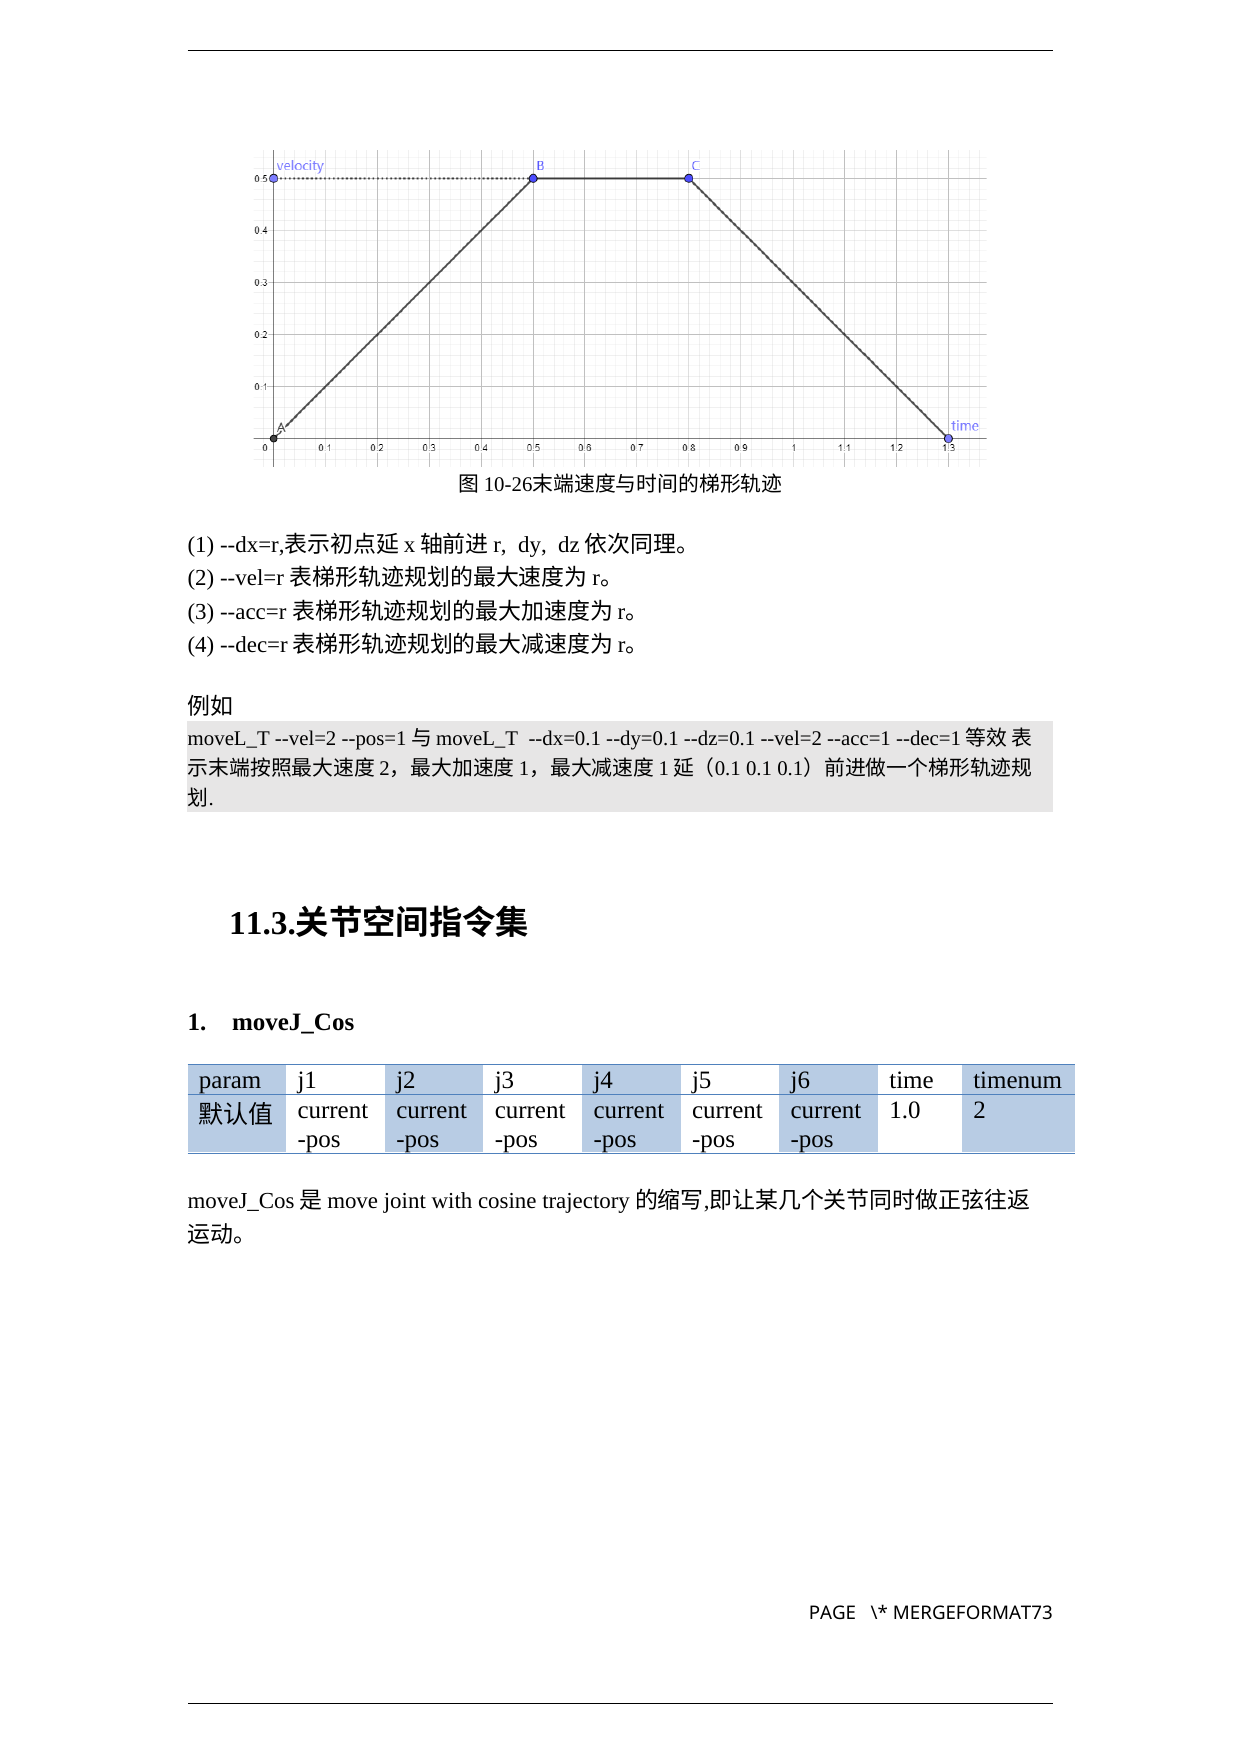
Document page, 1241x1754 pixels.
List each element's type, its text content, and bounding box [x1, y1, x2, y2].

table_header j3 [483, 1065, 582, 1094]
list --vel=r 表梯形轨迹规划的最大速度为r。 [187, 559, 1053, 592]
table_header j2 [385, 1065, 483, 1094]
text moveJ_Cos是 move joint with cosine trajectory的缩写,即让某几个关节同时做正弦往返运动。 [187, 1182, 1053, 1249]
table_header timenum [962, 1065, 1075, 1094]
table_cell current-pos [779, 1095, 878, 1152]
list --dx=r,表示初点延x轴前进r, dy, dz依次同理。 [187, 526, 1053, 559]
table_cell current-pos [483, 1095, 582, 1152]
table_cell 2 [962, 1095, 1075, 1152]
table_header j4 [582, 1065, 681, 1094]
table_cell 1.0 [878, 1095, 962, 1152]
table_header j6 [779, 1065, 878, 1094]
text moveL_T --vel=2 --pos=1与moveL_T --dx=0.1 --dy=0.1 --dz=0.1 --vel=2 --acc=1 --dec=1等效 表示末端按照最大速度2，最大加速度1，最大减速度1延（0.1 0.1 0.1）前进做一个梯形轨迹规划. [187, 721, 1053, 812]
table_cell current-pos [385, 1095, 483, 1152]
list --dec=r表梯形轨迹规划的最大减速度为r。 [187, 626, 1053, 659]
list moveJ_Cos [187, 1007, 1053, 1035]
list --acc=r 表梯形轨迹规划的最大加速度为r。 [187, 592, 1053, 626]
table_header j5 [681, 1065, 779, 1094]
table_cell 默认值 [188, 1095, 286, 1152]
table_header time [878, 1065, 962, 1094]
table_cell current-pos [681, 1095, 779, 1152]
table_cell current-pos [286, 1095, 385, 1152]
text 例如 [187, 688, 1053, 721]
table_cell current-pos [582, 1095, 681, 1152]
table_header j1 [286, 1065, 385, 1094]
picture [253, 150, 987, 467]
table_header param [188, 1065, 286, 1094]
subtitle 关节空间指令集 [229, 896, 1053, 944]
